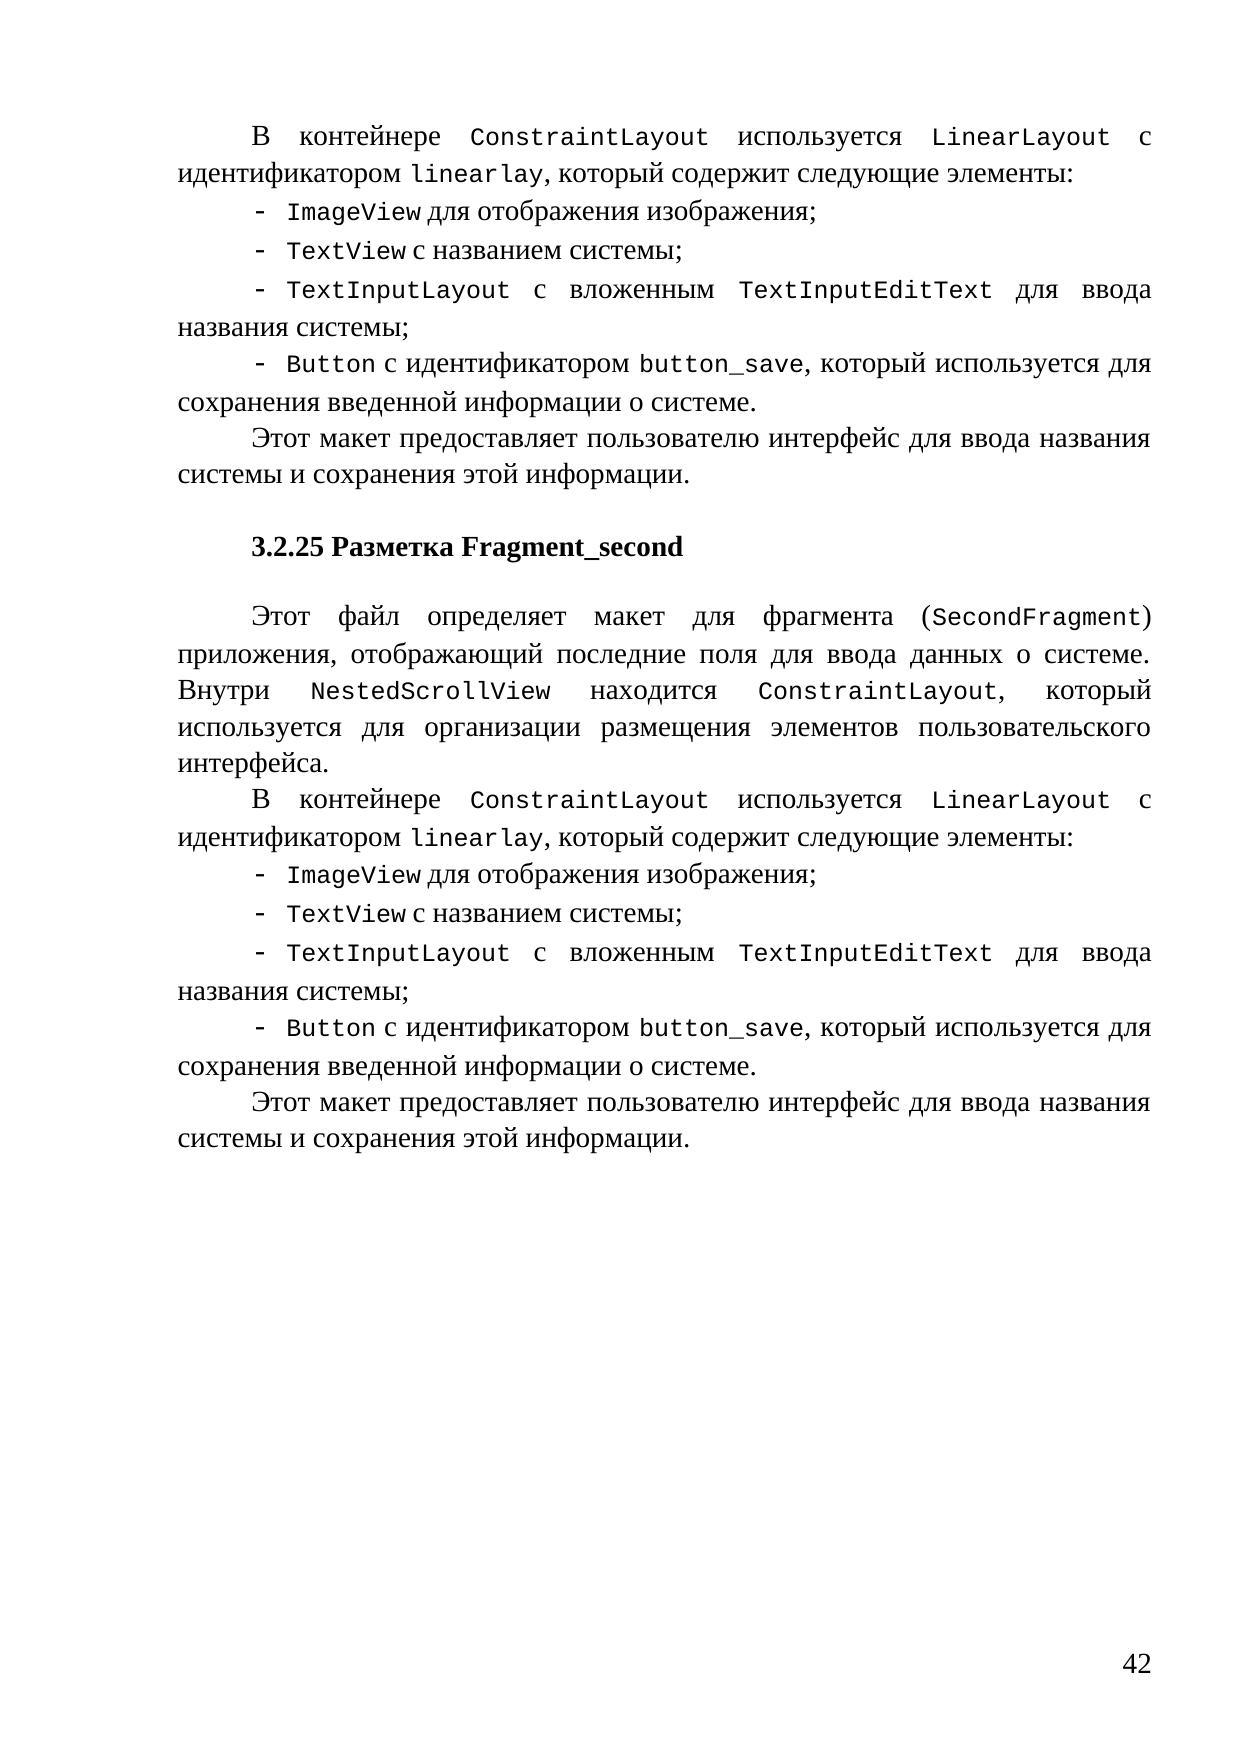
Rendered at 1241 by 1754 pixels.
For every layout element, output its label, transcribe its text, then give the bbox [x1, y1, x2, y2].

list ImageView для отображения изображения; [177, 857, 1152, 893]
list Button с идентификатором button_save, который используется для сохранения введенной информации о системе. [177, 346, 1152, 418]
list TextView с названием системы; [177, 232, 1152, 268]
text Этот макет предоставляет пользователю интерфейс для ввода названия системы и сохранения этой информации. [177, 1084, 1152, 1153]
list TextInputLayout с вложенным TextInputEditText для ввода названия системы; [177, 934, 1152, 1006]
list TextView с названием системы; [177, 895, 1152, 931]
text Этот файл определяет макет для фрагмента (SecondFragment) приложения, отображающий последние поля для ввода данных о системе. Внутри NestedScrollView находится ConstraintLayout, который используется для организации размещения элементов пользовательского интерфейса. [177, 598, 1152, 779]
subtitle 3.2.25 Разметка Fragment_second [177, 529, 1152, 562]
list Button с идентификатором button_save, который используется для сохранения введенной информации о системе. [177, 1009, 1152, 1081]
list TextInputLayout с вложенным TextInputEditText для ввода названия системы; [177, 271, 1152, 343]
text В контейнере ConstraintLayout используется LinearLayout с идентификатором linearlay, который содержит следующие элементы: [177, 782, 1152, 854]
text В контейнере ConstraintLayout используется LinearLayout с идентификатором linearlay, который содержит следующие элементы: [177, 118, 1152, 190]
text Этот макет предоставляет пользователю интерфейс для ввода названия системы и сохранения этой информации. [177, 420, 1152, 490]
list ImageView для отображения изображения; [177, 193, 1152, 229]
